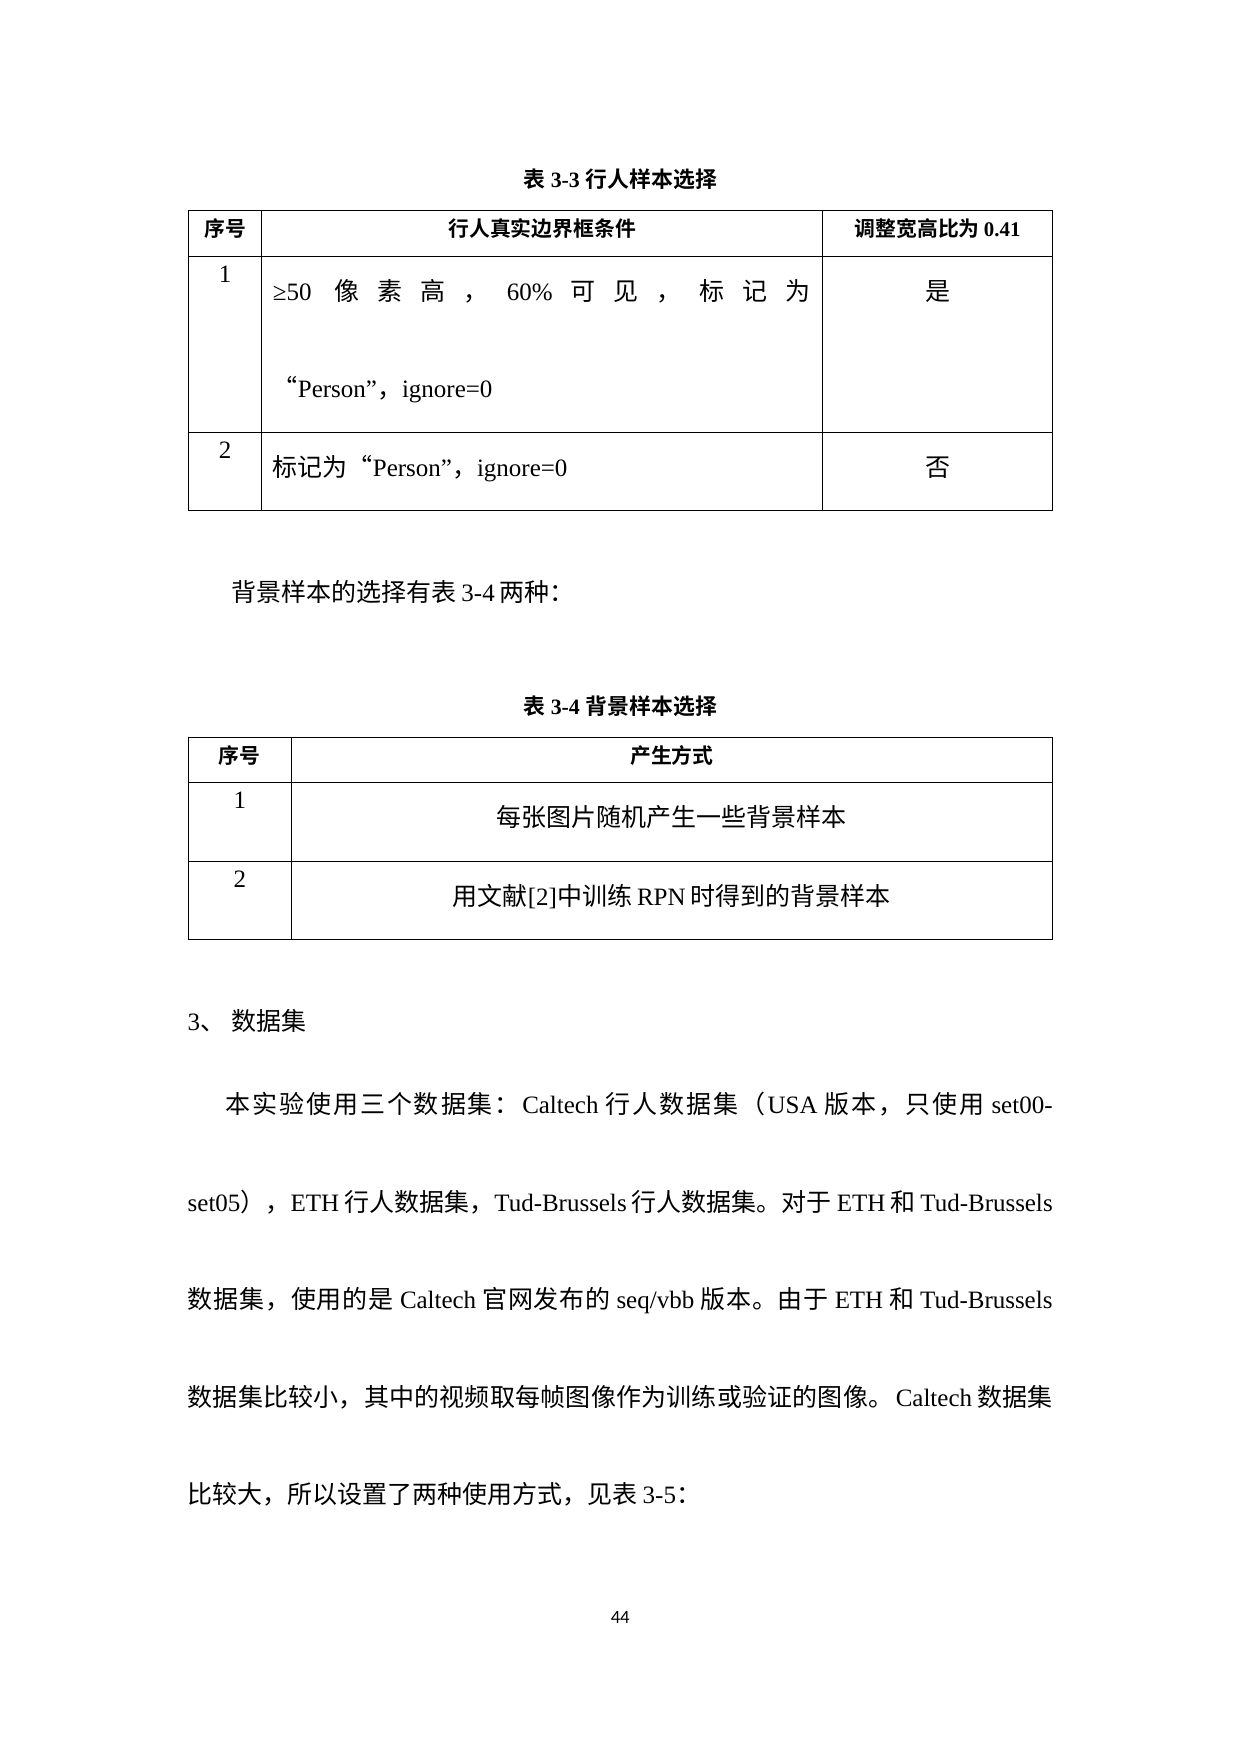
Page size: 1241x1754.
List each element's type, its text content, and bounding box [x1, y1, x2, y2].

table_cell 用文献[2]中训练RPN时得到的背景样本 [292, 862, 1052, 939]
table_header 调整宽高比为0.41 [823, 211, 1052, 256]
table_cell ≥50像素高，60%可见，标记为“Person”，ignore=0 [262, 257, 822, 432]
text 表 3-3 行人样本选择 [187, 162, 1053, 194]
text 本实验使用三个数据集：Caltech行人数据集（USA版本，只使用set00-set05），ETH行人数据集，Tud-Brussels行人数据集。对于ETH和Tud-Brussels数据集，使用的是Caltech官网发布的seq/vbb版本。由于ETH和Tud-Brussels数据集比较小，其中的视频取每帧图像作为训练或验证的图像。Caltech数据集比较大，所以设置了两种使用方式，见表3-5： [187, 1070, 1053, 1525]
table_cell 标记为“Person”，ignore=0 [262, 433, 822, 510]
table_cell 是 [823, 257, 1052, 432]
table_cell 1 [189, 257, 261, 432]
table_cell 否 [823, 433, 1052, 510]
list 数据集 [187, 987, 1053, 1052]
table_header 产生方式 [292, 738, 1052, 782]
table_cell 2 [189, 433, 261, 510]
table_header 序号 [189, 211, 261, 256]
table_header 序号 [189, 738, 291, 782]
table_cell 2 [189, 862, 291, 939]
text 表 3-4 背景样本选择 [187, 688, 1053, 721]
table_cell 1 [189, 783, 291, 861]
text 背景样本的选择有表3-4两种： [187, 558, 1053, 623]
table_header 行人真实边界框条件 [262, 211, 822, 256]
table_cell 每张图片随机产生一些背景样本 [292, 783, 1052, 861]
